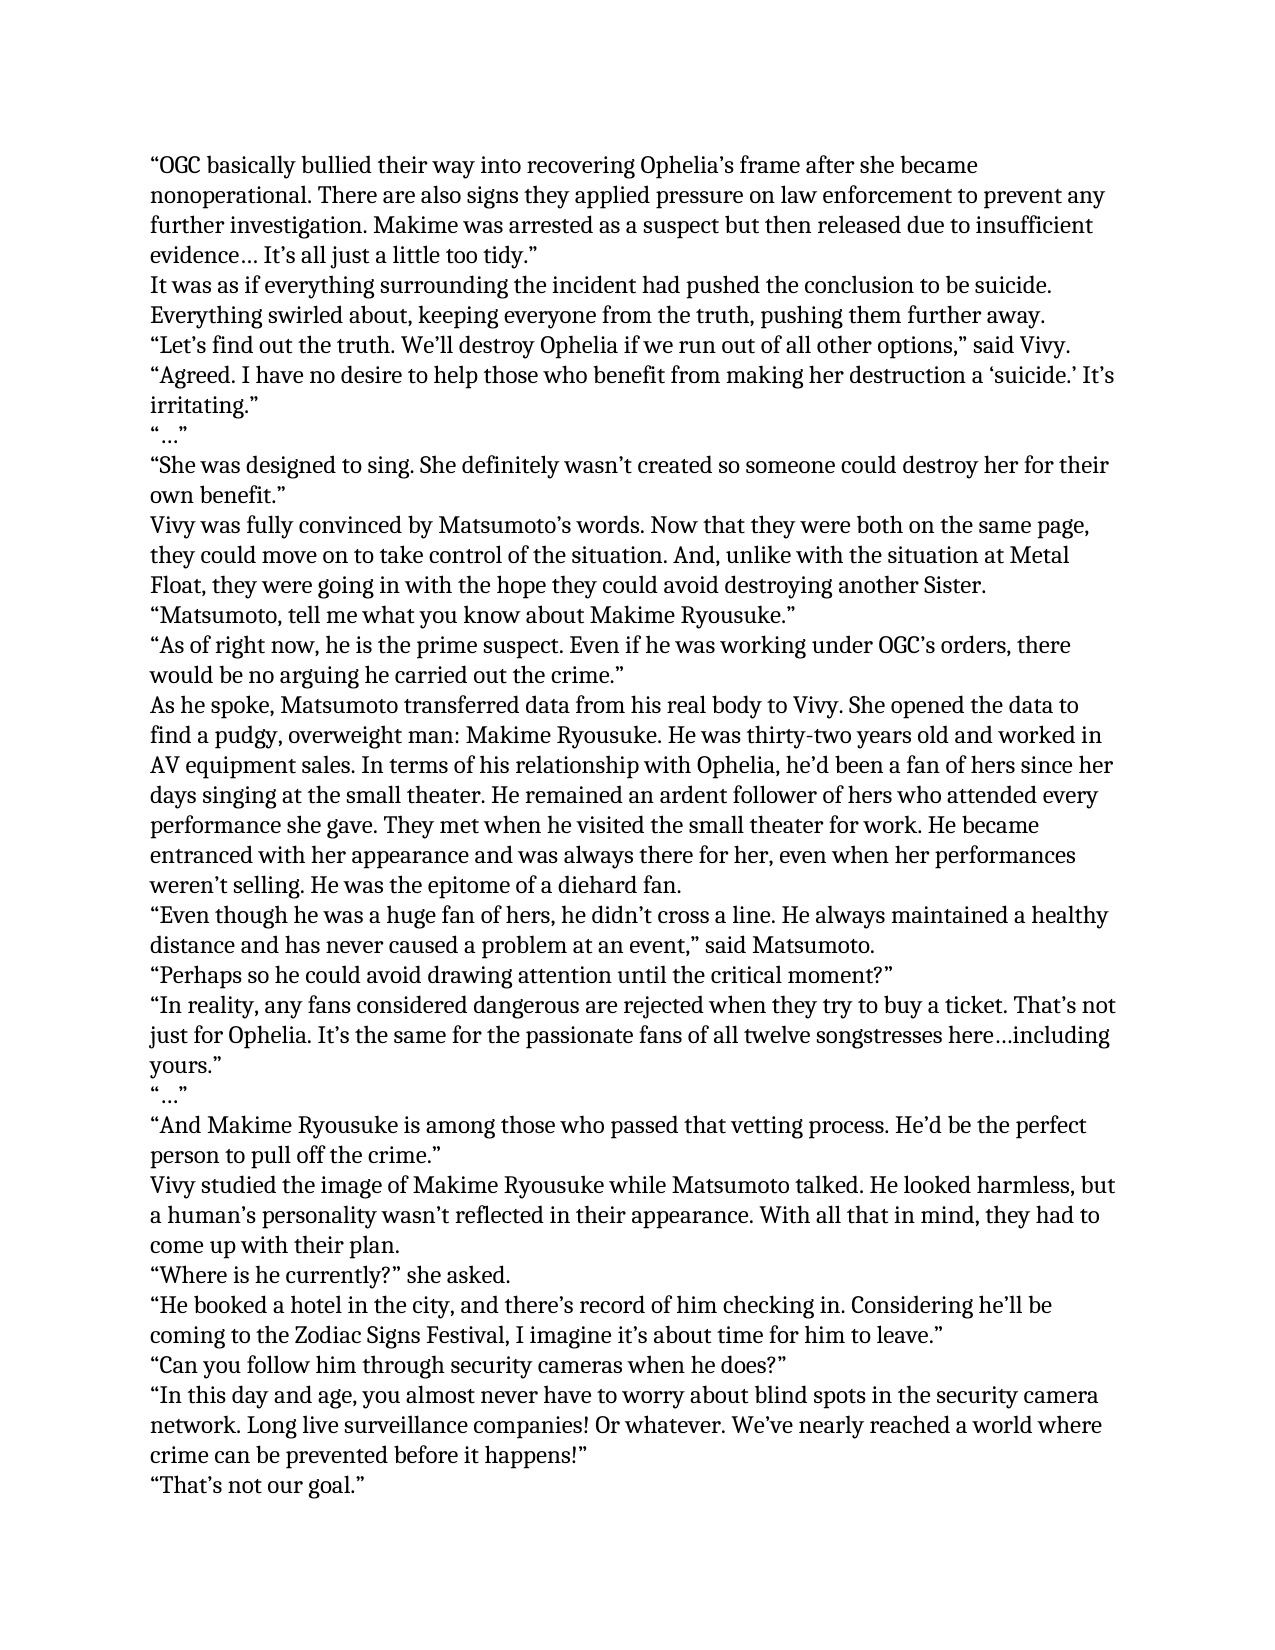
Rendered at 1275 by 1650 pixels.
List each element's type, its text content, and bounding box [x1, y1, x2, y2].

text As he spoke, Matsumoto transferred data from his real body to Vivy. She opened the data to find a pudgy, overweight man: Makime Ryousuke. He was thirty-two years old and worked in AV equipment sales. In terms of his relationship with Ophelia, he’d been a fan of hers since her days singing at the small theater. He remained an ardent follower of hers who attended every performance she gave. They met when he visited the small theater for work. He became entranced with her appearance and was always there for her, even when her performances weren’t selling. He was the epitome of a diehard fan. [150, 690, 1125, 900]
text “And Makime Ryousuke is among those who passed that vetting process. He’d be the perfect person to pull off the crime.” [150, 1110, 1125, 1170]
text “In this day and age, you almost never have to worry about blind spots in the security camera network. Long live surveillance companies! Or whatever. We’ve nearly reached a world where crime can be prevented before it happens!” [150, 1380, 1125, 1470]
text Vivy was fully convinced by Matsumoto’s words. Now that they were both on the same page, they could move on to take control of the situation. And, unlike with the situation at Metal Float, they were going in with the hope they could avoid destroying another Sister. [150, 510, 1125, 600]
text “Where is he currently?” she asked. [150, 1260, 1125, 1290]
text “…” [150, 1080, 1125, 1110]
text “He booked a hotel in the city, and there’s record of him checking in. Considering he’ll be coming to the Zodiac Signs Festival, I imagine it’s about time for him to leave.” [150, 1290, 1125, 1350]
text “She was designed to sing. She definitely wasn’t created so someone could destroy her for their own benefit.” [150, 450, 1125, 510]
text “OGC basically bullied their way into recovering Ophelia’s frame after she became nonoperational. There are also signs they applied pressure on law enforcement to prevent any further investigation. Makime was arrested as a suspect but then released due to insufficient evidence… It’s all just a little too tidy.” [150, 150, 1125, 270]
text “That’s not our goal.” [150, 1470, 1125, 1500]
text “…” [150, 420, 1125, 450]
text “Perhaps so he could avoid drawing attention until the critical moment?” [150, 960, 1125, 990]
text “Agreed. I have no desire to help those who benefit from making her destruction a ‘suicide.’ It’s irritating.” [150, 360, 1125, 420]
text “Let’s find out the truth. We’ll destroy Ophelia if we run out of all other options,” said Vivy. [150, 330, 1125, 360]
text Vivy studied the image of Makime Ryousuke while Matsumoto talked. He looked harmless, but a human’s personality wasn’t reflected in their appearance. With all that in mind, they had to come up with their plan. [150, 1170, 1125, 1260]
text “Can you follow him through security cameras when he does?” [150, 1350, 1125, 1380]
text “Matsumoto, tell me what you know about Makime Ryousuke.” [150, 600, 1125, 630]
text “Even though he was a huge fan of hers, he didn’t cross a line. He always maintained a healthy distance and has never caused a problem at an event,” said Matsumoto. [150, 900, 1125, 960]
text “In reality, any fans considered dangerous are rejected when they try to buy a ticket. That’s not just for Ophelia. It’s the same for the passionate fans of all twelve songstresses here…including yours.” [150, 990, 1125, 1080]
text “As of right now, he is the prime suspect. Even if he was working under OGC’s orders, there would be no arguing he carried out the crime.” [150, 630, 1125, 690]
text It was as if everything surrounding the incident had pushed the conclusion to be suicide. Everything swirled about, keeping everyone from the truth, pushing them further away. [150, 270, 1125, 330]
